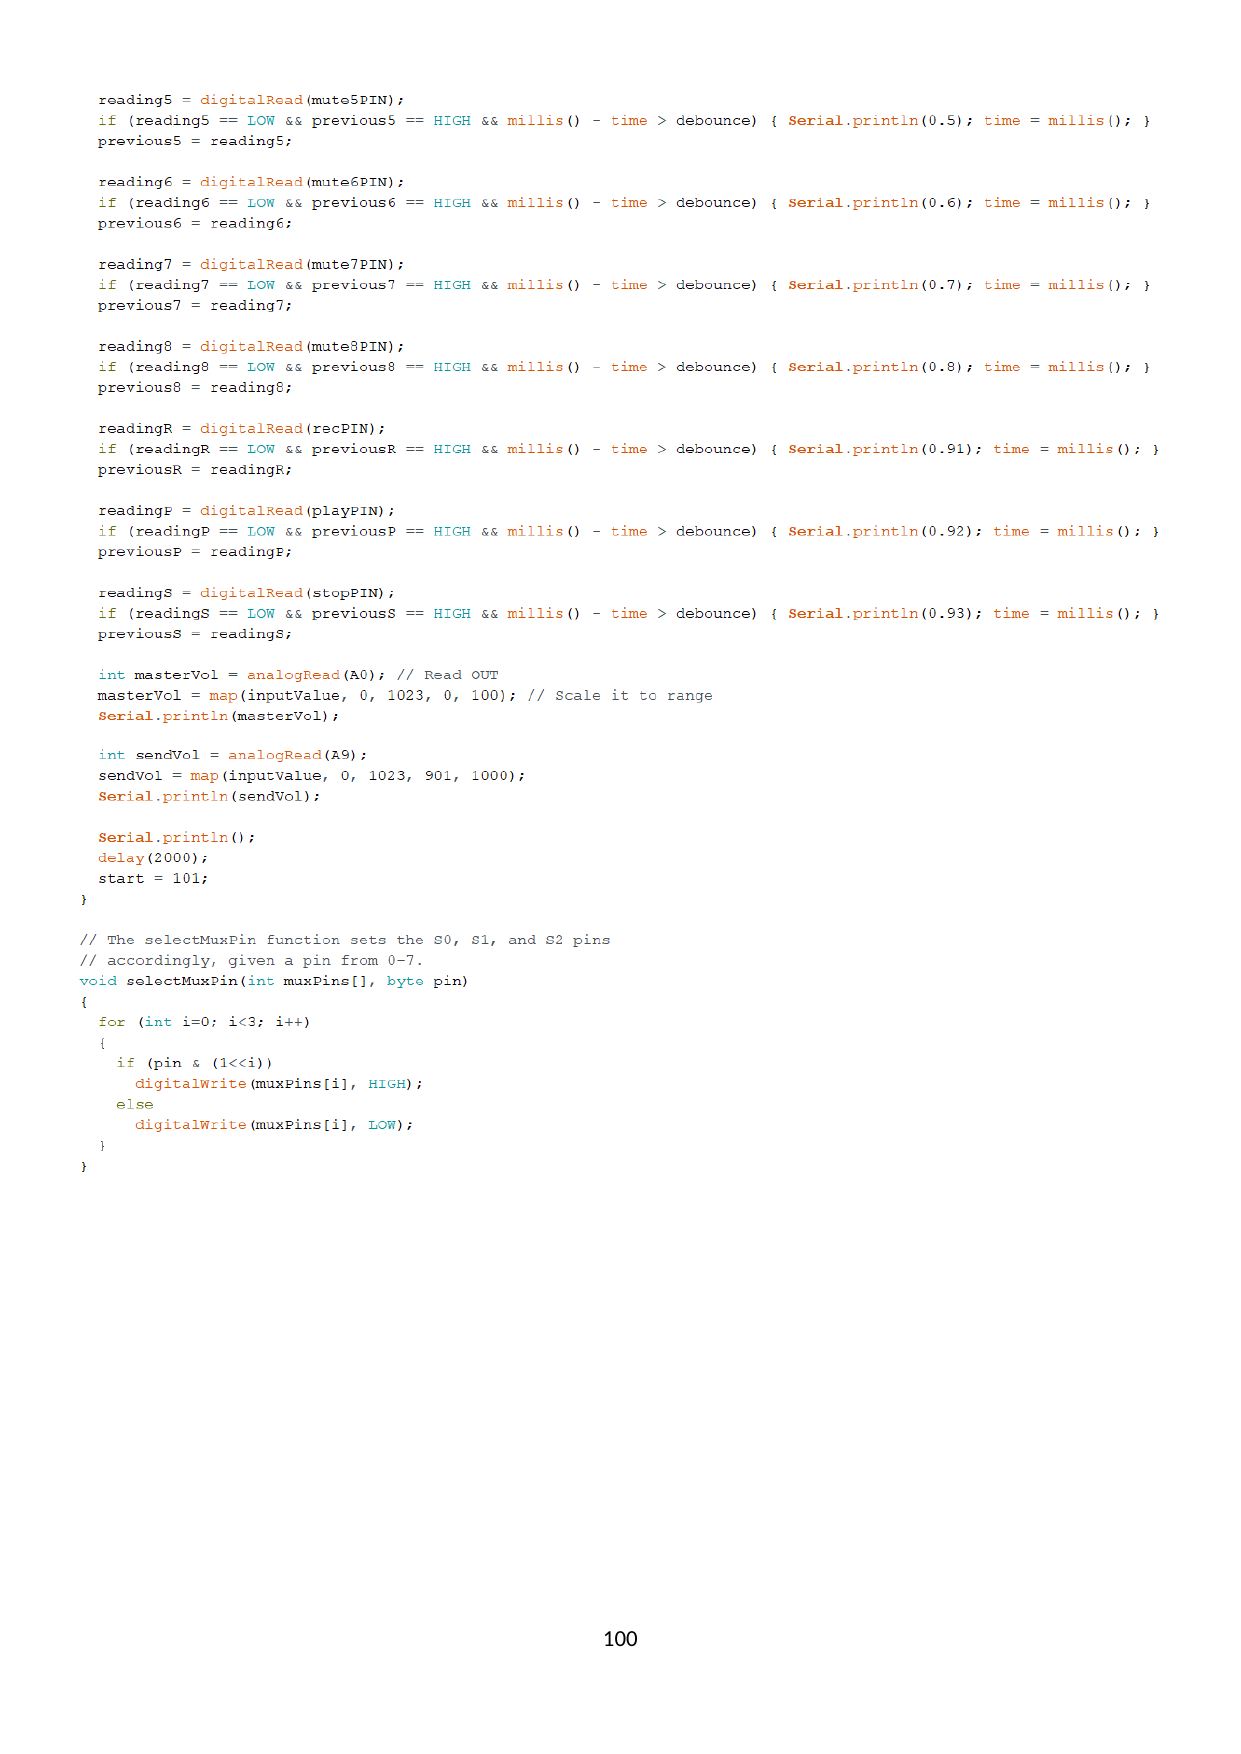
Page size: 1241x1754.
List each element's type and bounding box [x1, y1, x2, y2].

picture [75, 75, 1166, 1192]
